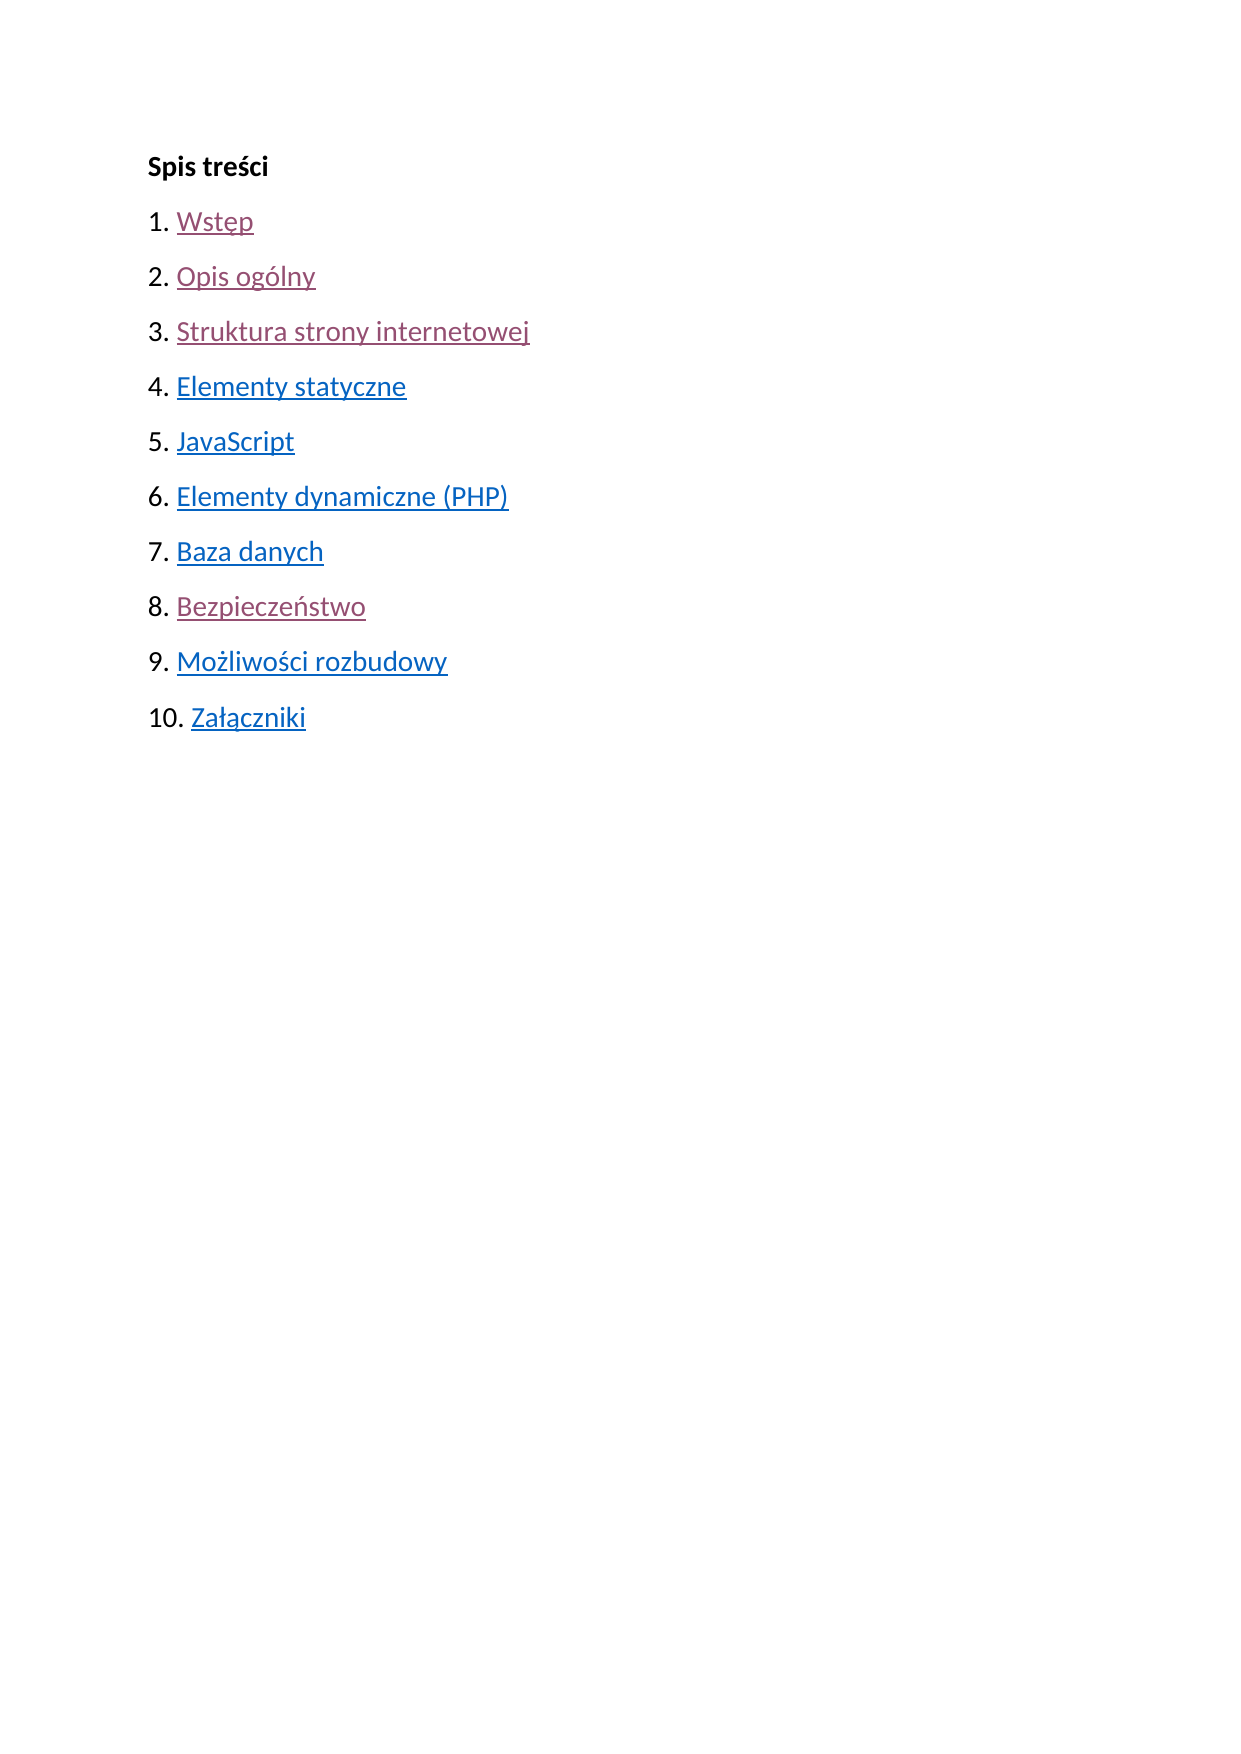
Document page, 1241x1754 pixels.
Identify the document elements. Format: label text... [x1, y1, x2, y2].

text 8. Bezpieczeństwo [148, 588, 1093, 624]
text 10. Załączniki [148, 699, 1093, 734]
text 3. Struktura strony internetowej [148, 313, 1093, 348]
text 6. Elementy dynamiczne (PHP) [148, 478, 1093, 514]
text 2. Opis ogólny [148, 258, 1093, 293]
text 7. Baza danych [148, 533, 1093, 569]
text 5. JavaScript [148, 423, 1093, 459]
text 4. Elementy statyczne [148, 368, 1093, 404]
text Spis treści [148, 148, 1093, 183]
text 1. Wstęp [148, 203, 1093, 238]
text 9. Możliwości rozbudowy [148, 643, 1093, 679]
